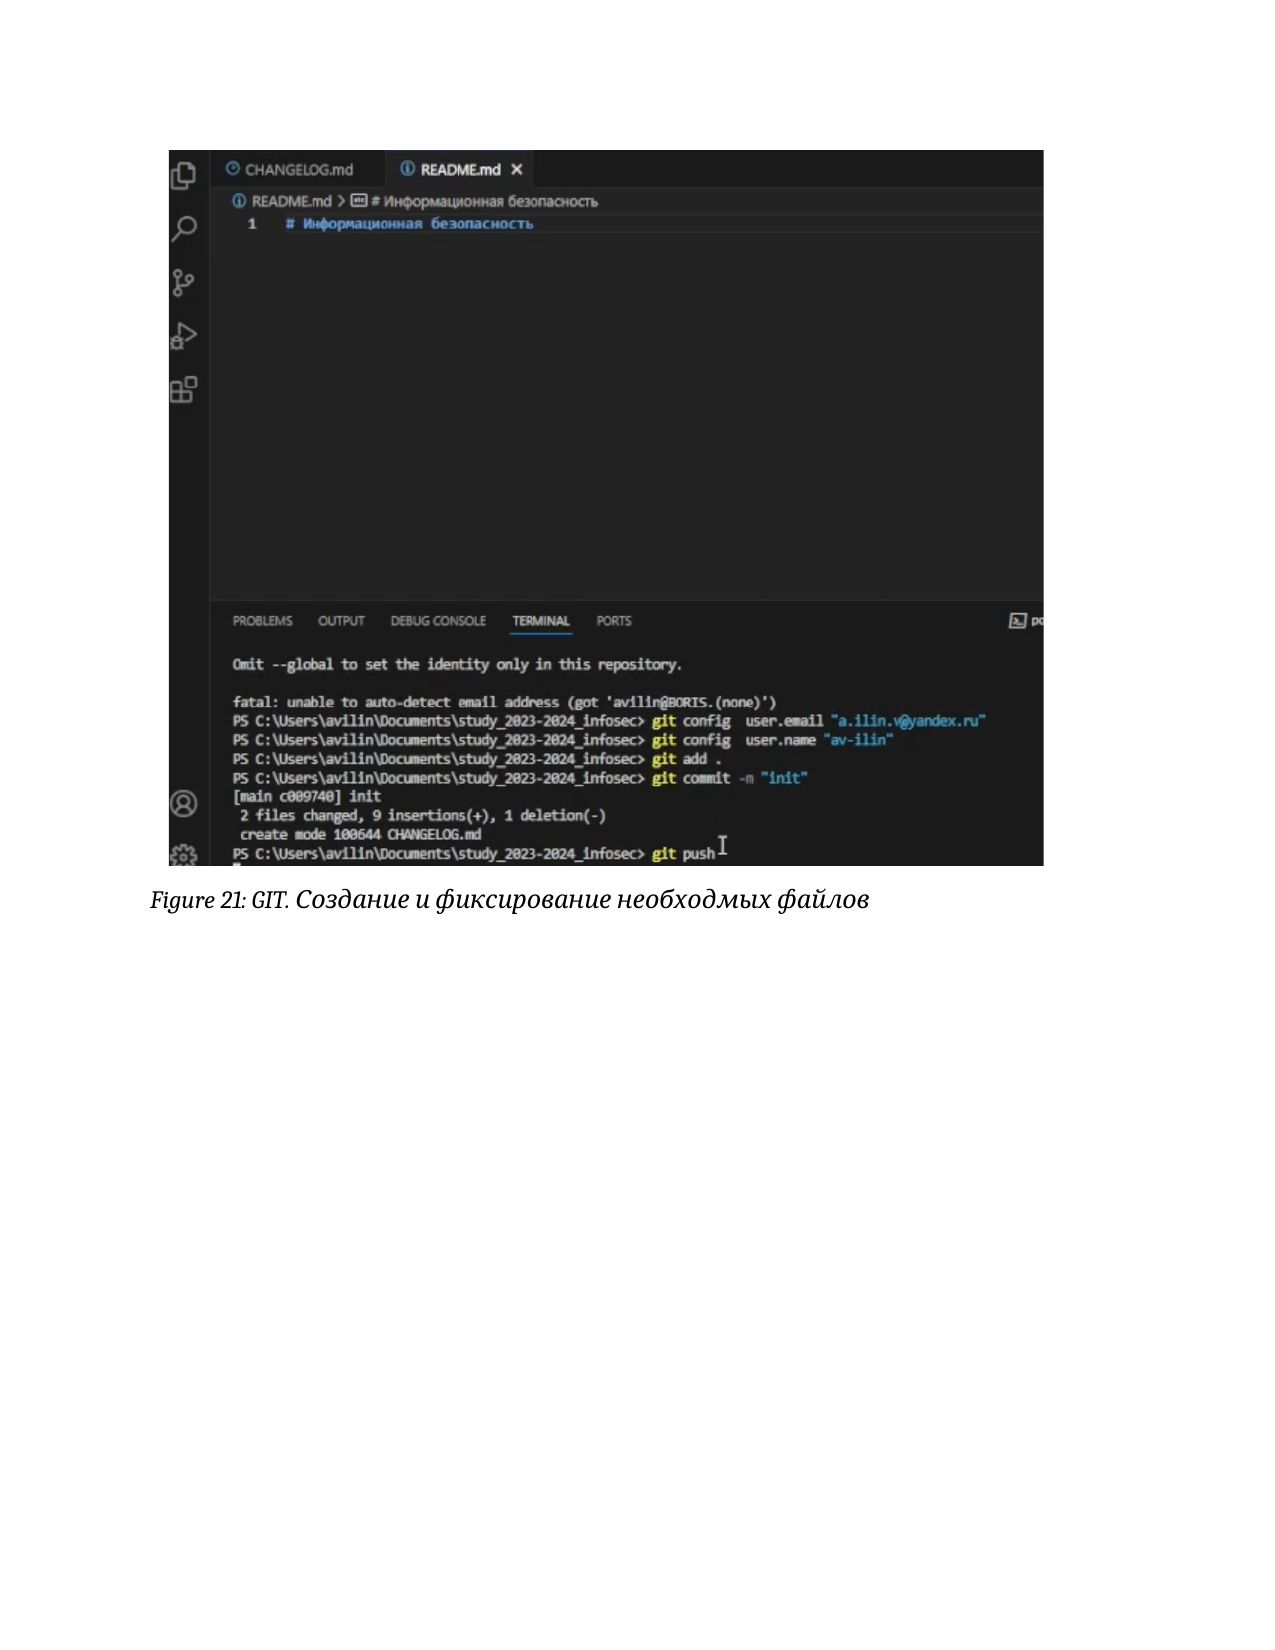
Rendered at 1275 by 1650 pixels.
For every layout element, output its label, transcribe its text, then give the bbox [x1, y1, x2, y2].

text Figure 21: GIT. Создание и фиксирование необходмых файлов [150, 886, 1125, 915]
picture [168, 150, 1044, 866]
